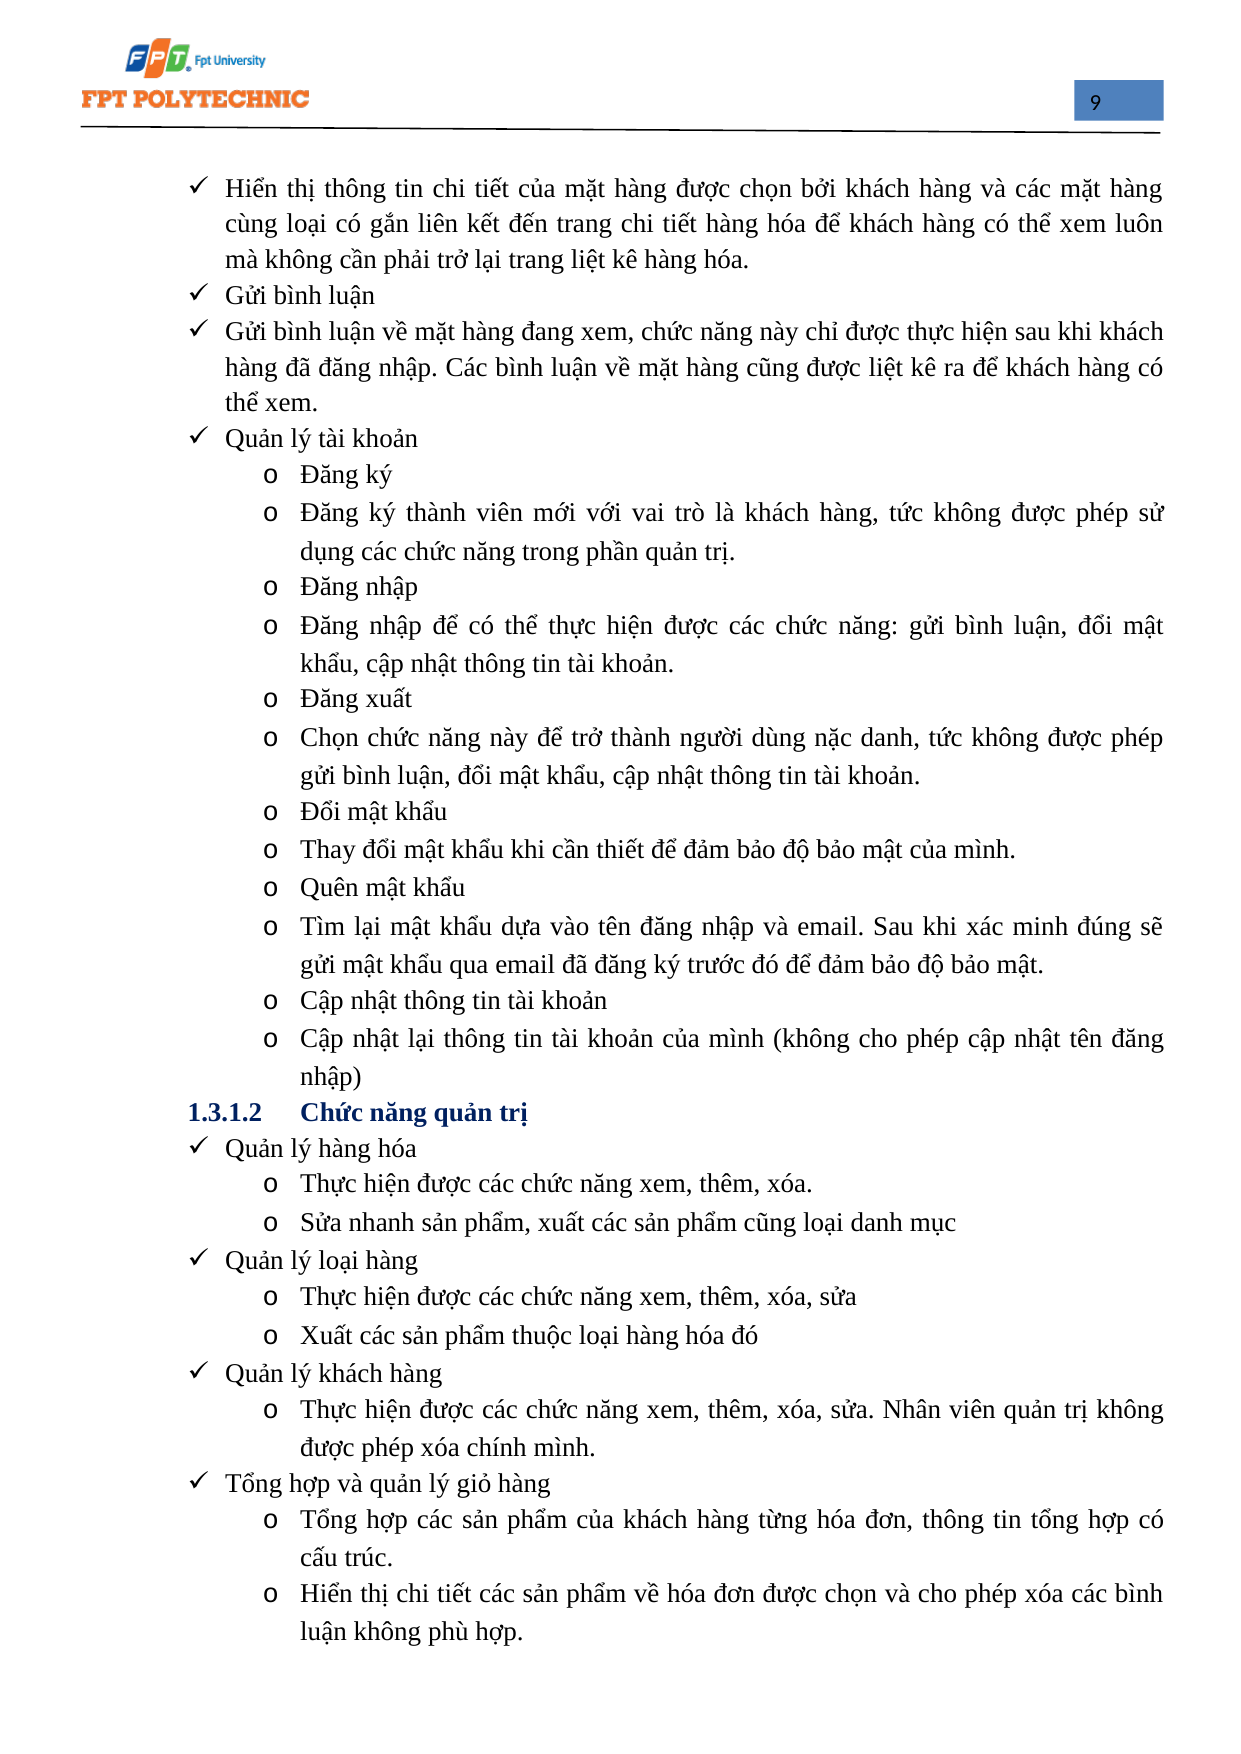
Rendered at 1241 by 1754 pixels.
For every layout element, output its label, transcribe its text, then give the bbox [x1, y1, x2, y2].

list Tìm lại mật khẩu dựa vào tên đăng nhập và email. Sau khi xác minh đúng sẽ gửi mật khẩu qua email đã đăng ký trước đó để đảm bảo độ bảo mật. [262, 910, 1165, 979]
list Tổng hợp và quản lý giỏ hàng [187, 1467, 1165, 1498]
list Thực hiện được các chức năng xem, thêm, xóa. [262, 1168, 1165, 1201]
list Đổi mật khẩu [262, 795, 1165, 828]
list Thay đổi mật khẩu khi cần thiết để đảm bảo độ bảo mật của mình. [262, 833, 1165, 867]
list Quản lý hàng hóa [187, 1132, 1165, 1163]
list Đăng xuất [262, 682, 1165, 716]
list Chức năng quản trị [187, 1096, 1165, 1127]
list Cập nhật lại thông tin tài khoản của mình (không cho phép cập nhật tên đăng nhập) [262, 1022, 1165, 1091]
list Quản lý khách hàng [187, 1357, 1165, 1388]
list Đăng nhập [262, 570, 1165, 604]
list Gửi bình luận về mặt hàng đang xem, chức năng này chỉ được thực hiện sau khi khách hàng đã đăng nhập. Các bình luận về mặt hàng cũng được liệt kê ra để khách hàng có thể xem. [187, 315, 1165, 418]
list Hiển thị chi tiết các sản phẩm về hóa đơn được chọn và cho phép xóa các bình luận không phù hợp. [262, 1577, 1165, 1646]
list Đăng ký thành viên mới với vai trò là khách hàng, tức không được phép sử dụng các chức năng trong phần quản trị. [262, 497, 1165, 566]
list Xuất các sản phẩm thuộc loại hàng hóa đó [262, 1319, 1165, 1352]
list Hiển thị thông tin chi tiết của mặt hàng được chọn bởi khách hàng và các mặt hàng cùng loại có gắn liên kết đến trang chi tiết hàng hóa để khách hàng có thể xem luôn mà không cần phải trở lại trang liệt kê hàng hóa. [187, 172, 1165, 274]
picture [75, 32, 324, 116]
list Tổng hợp các sản phẩm của khách hàng từng hóa đơn, thông tin tổng hợp có cấu trúc. [262, 1503, 1165, 1572]
list Đăng ký [262, 458, 1165, 492]
list Chọn chức năng này để trở thành người dùng nặc danh, tức không được phép gửi bình luận, đổi mật khẩu, cập nhật thông tin tài khoản. [262, 721, 1165, 790]
list Quản lý loại hàng [187, 1244, 1165, 1276]
list Sửa nhanh sản phẩm, xuất các sản phẩm cũng loại danh mục [262, 1206, 1165, 1239]
list Cập nhật thông tin tài khoản [262, 984, 1165, 1017]
list Quên mật khẩu [262, 872, 1165, 905]
list Gửi bình luận [187, 279, 1165, 310]
list Đăng nhập để có thể thực hiện được các chức năng: gửi bình luận, đổi mật khẩu, cập nhật thông tin tài khoản. [262, 609, 1165, 678]
list Thực hiện được các chức năng xem, thêm, xóa, sửa [262, 1280, 1165, 1314]
list Thực hiện được các chức năng xem, thêm, xóa, sửa. Nhân viên quản trị không được phép xóa chính mình. [262, 1393, 1165, 1462]
list Quản lý tài khoản [187, 422, 1165, 453]
